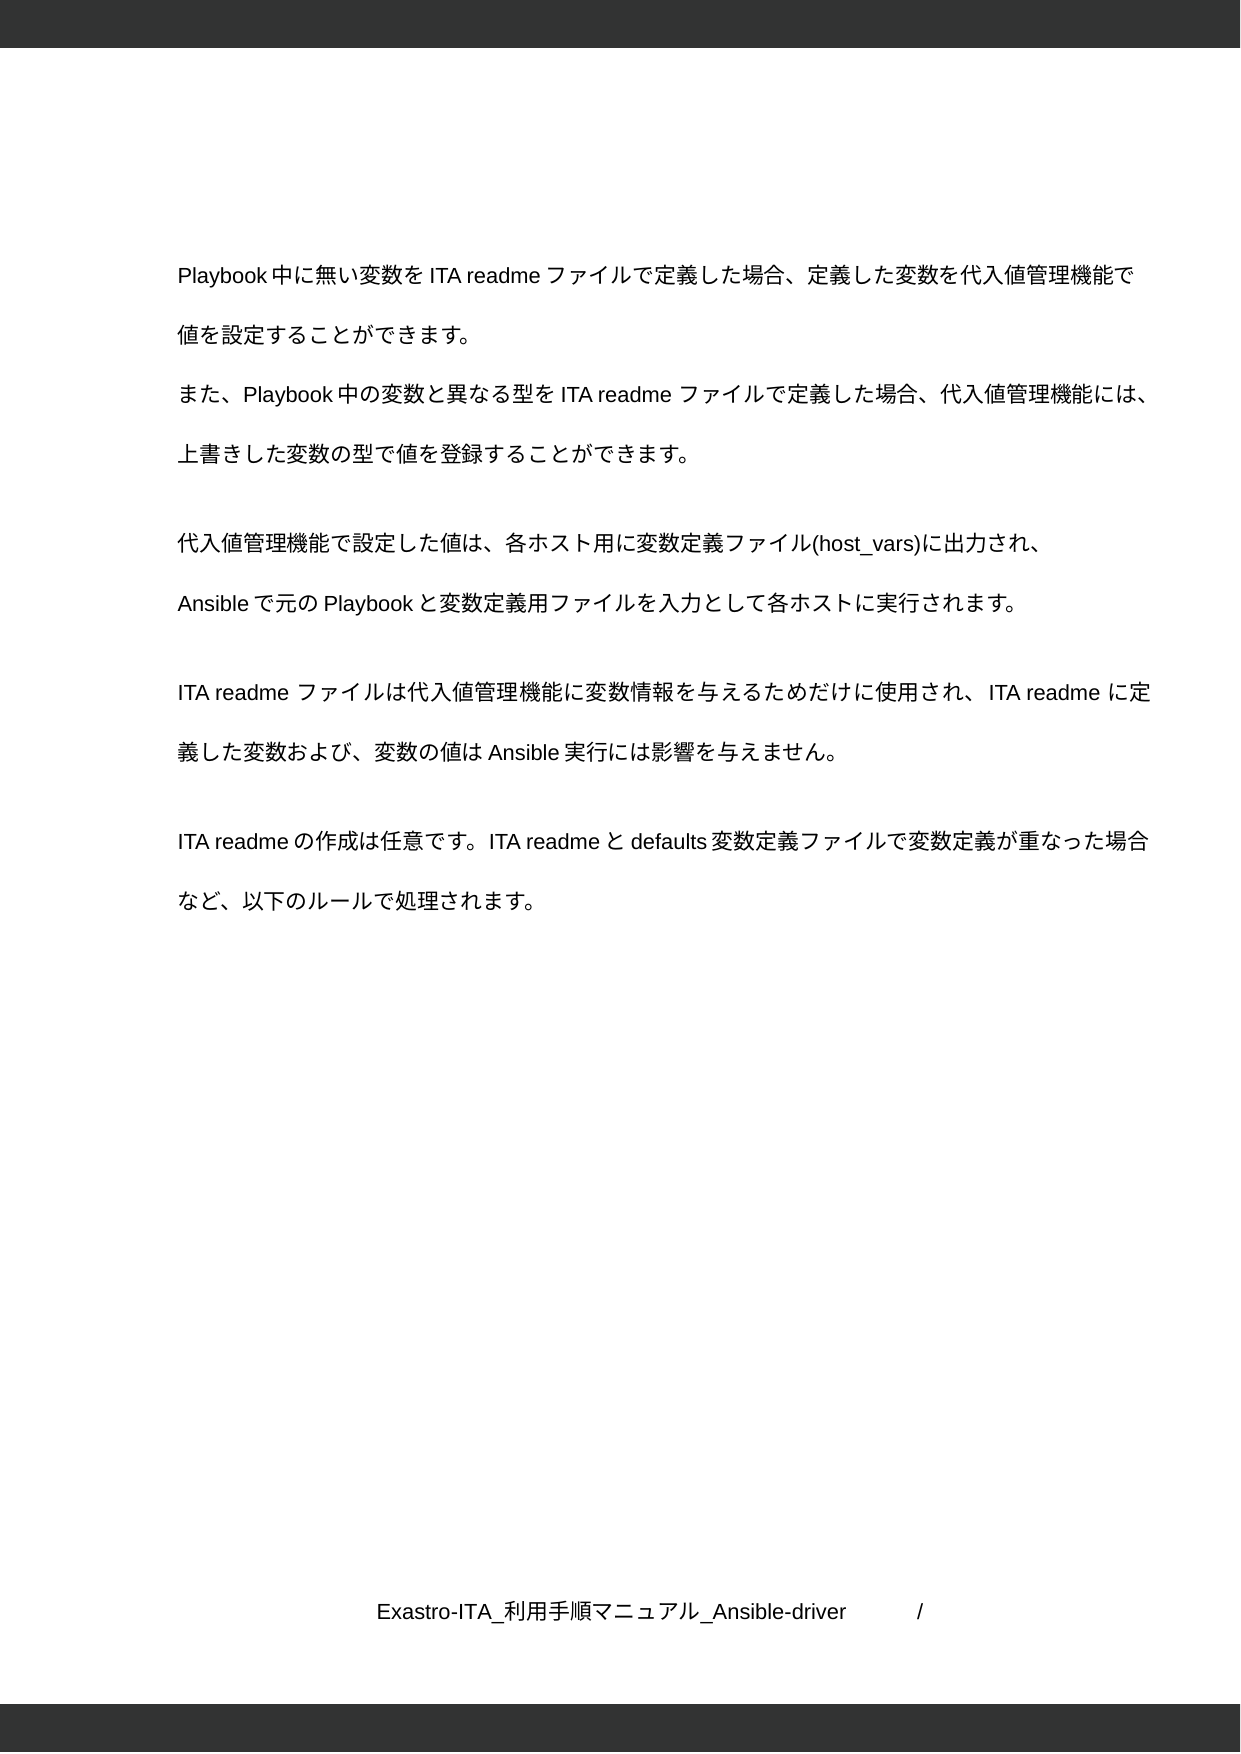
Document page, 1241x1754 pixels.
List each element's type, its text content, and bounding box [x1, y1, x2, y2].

text ITA readme ファイルは代入値管理機能に変数情報を与えるためだけに使用され、ITA readme に定義した変数および、変数の値はAnsible実行には影響を与えません。 [177, 661, 1152, 781]
text Playbook中に無い変数をITA readmeファイルで定義した場合、定義した変数を代入値管理機能で [177, 244, 1152, 304]
picture [0, 1704, 1241, 1752]
text 代入値管理機能で設定した値は、各ホスト用に変数定義ファイル(host_vars)に出力され、 [177, 512, 1152, 572]
text 値を設定することができます。 [177, 304, 1152, 363]
text 上書きした変数の型で値を登録することができます。 [177, 423, 1152, 483]
text ITA readmeの作成は任意です。ITA readmeとdefaults変数定義ファイルで変数定義が重なった場合など、以下のルールで処理されます。 [177, 810, 1152, 929]
text また、Playbook中の変数と異なる型をITA readme ファイルで定義した場合、代入値管理機能には、 [177, 363, 1152, 423]
text Ansibleで元のPlaybookと変数定義用ファイルを入力として各ホストに実行されます。 [177, 572, 1152, 632]
picture [0, 0, 1241, 48]
